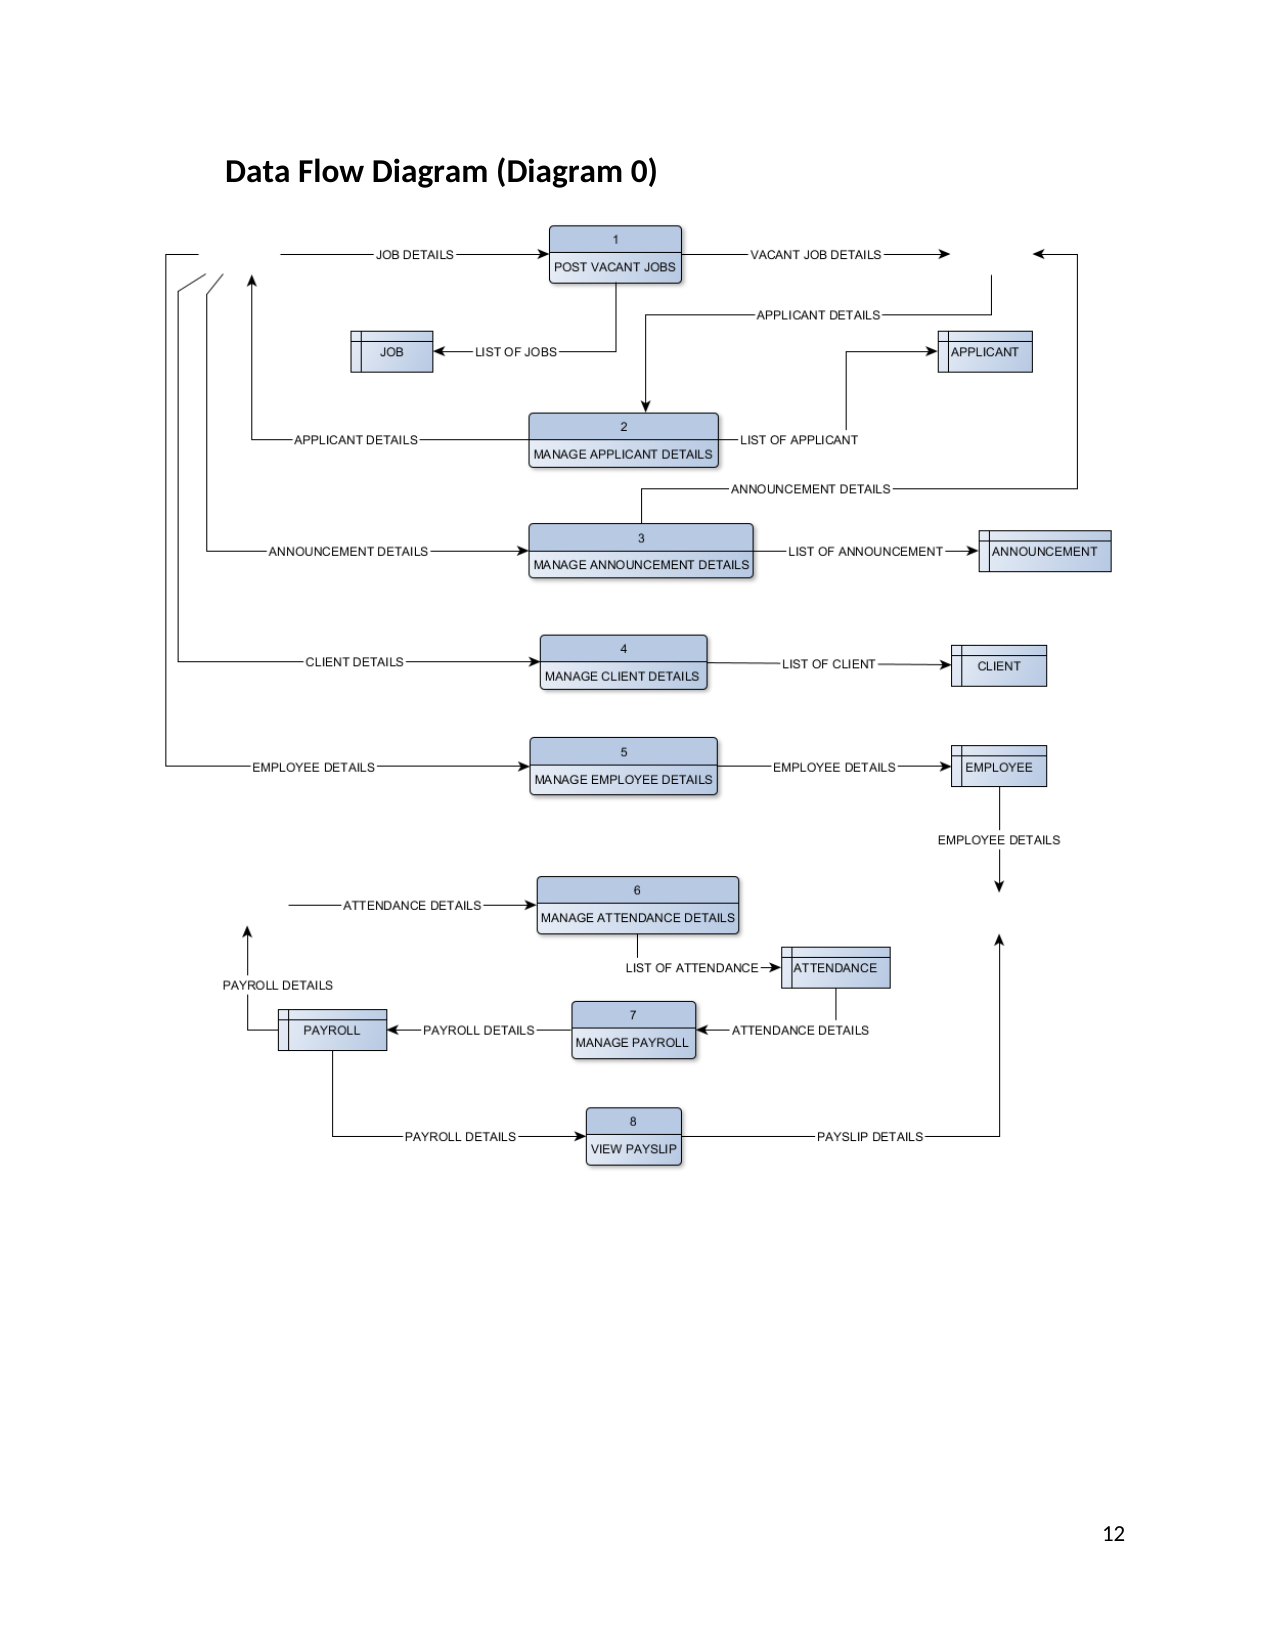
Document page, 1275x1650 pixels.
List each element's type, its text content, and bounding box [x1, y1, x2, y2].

picture [150, 210, 1125, 1181]
text Data Flow Diagram (Diagram 0) [225, 150, 1125, 191]
